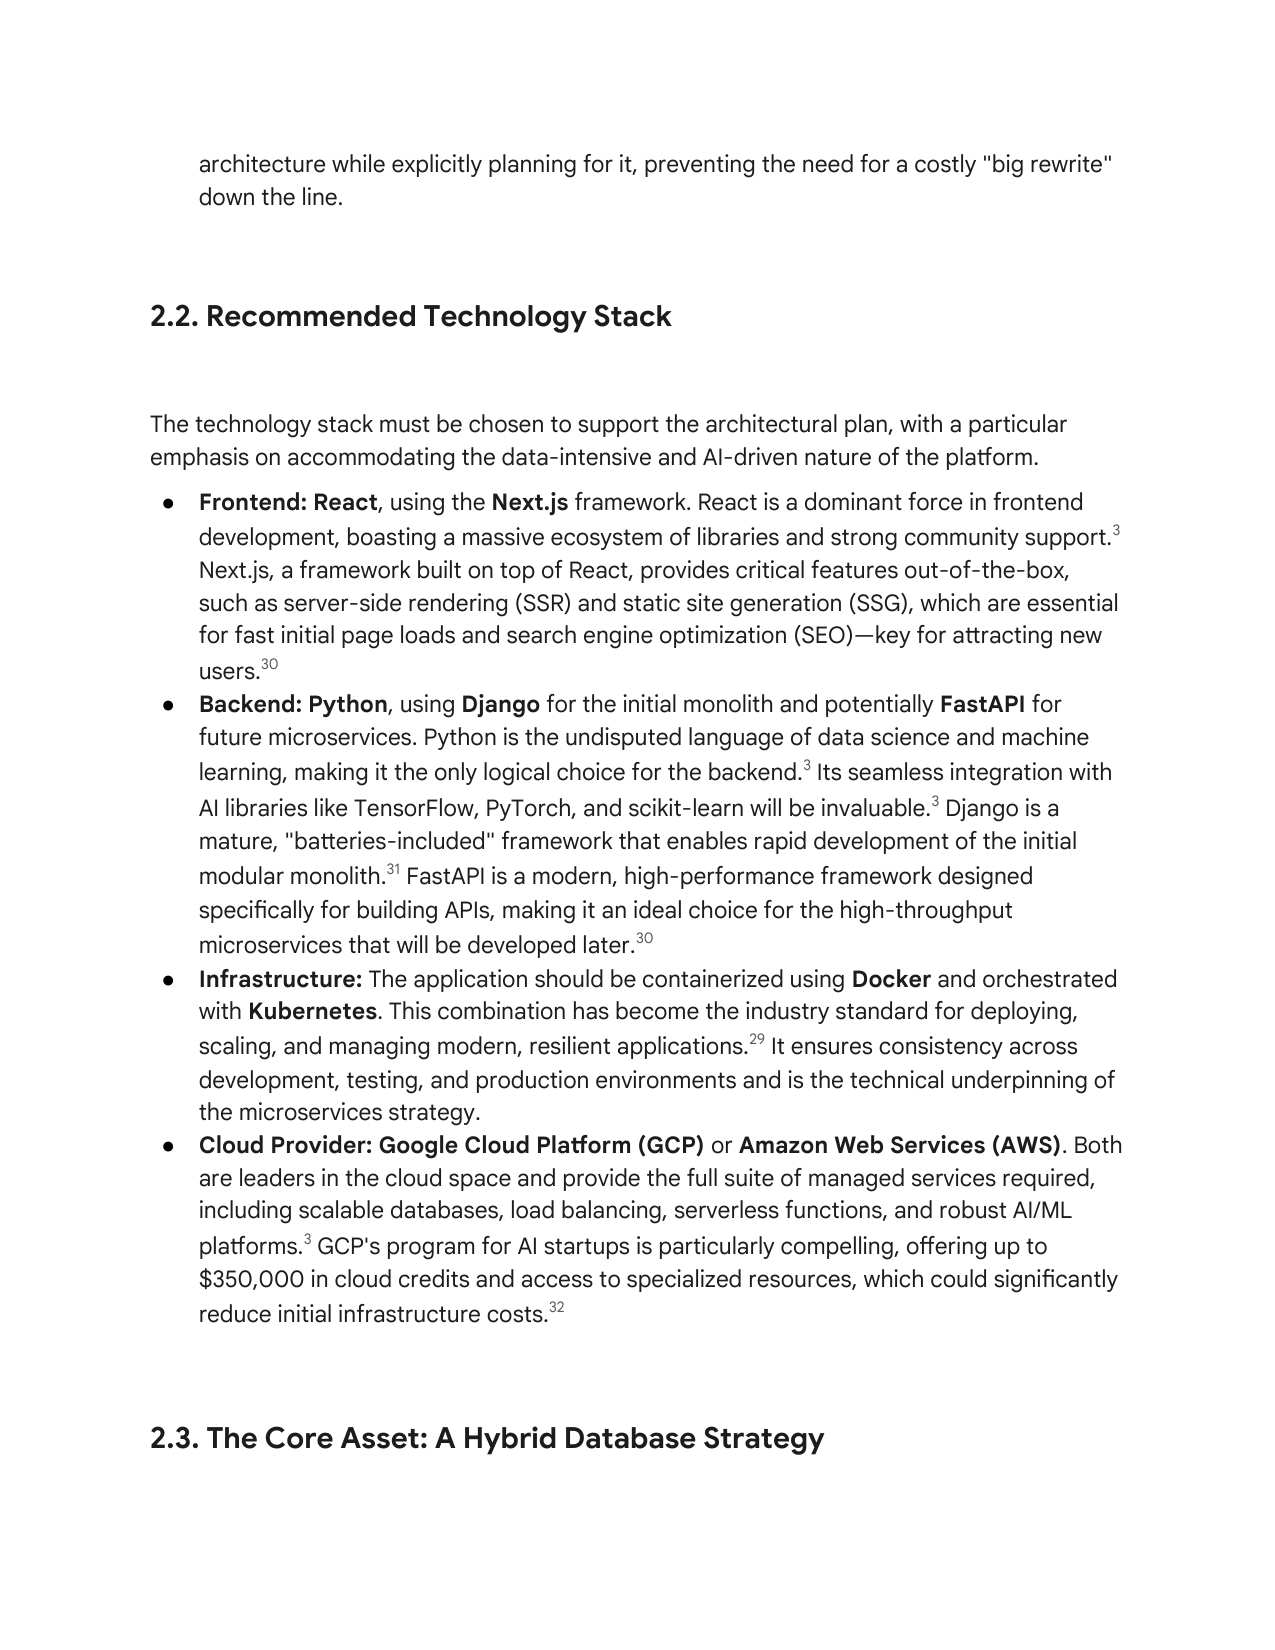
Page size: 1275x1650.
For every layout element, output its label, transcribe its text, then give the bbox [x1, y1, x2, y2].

subtitle 2.3. The Core Asset: A Hybrid Database Strategy [150, 1420, 1125, 1456]
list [161, 150, 1125, 211]
subtitle 2.2. Recommended Technology Stack [150, 298, 1125, 335]
list Cloud Provider: Google Cloud Platform (GCP) or Amazon Web Services (AWS). Both are leaders in the cloud space and provide the full suite of managed services required, including scalable databases, load balancing, serverless functions, and robust AI/ML platforms.3 GCP's program for AI startups is particularly compelling, offering up to $350,000 in cloud credits and access to specialized resources, which could significantly reduce initial infrastructure costs.32 [161, 1131, 1125, 1330]
list Frontend: React, using the Next.js framework. React is a dominant force in frontend development, boasting a massive ecosystem of libraries and strong community support.3 Next.js, a framework built on top of React, provides critical features out-of-the-box, such as server-side rendering (SSR) and static site generation (SSG), which are essential for fast initial page loads and search engine optimization (SEO)—key for attracting new users.30 [161, 488, 1125, 686]
list Backend: Python, using Django for the initial monolith and potentially FastAPI for future microservices. Python is the undisputed language of data science and machine learning, making it the only logical choice for the backend.3 Its seamless integration with AI libraries like TensorFlow, PyTorch, and scikit-learn will be invaluable.3 Django is a mature, "batteries-included" framework that enables rapid development of the initial modular monolith.31 FastAPI is a modern, high-performance framework designed specifically for building APIs, making it an ideal choice for the high-throughput microservices that will be developed later.30 [161, 691, 1125, 960]
text The technology stack must be chosen to support the architectural plan, with a particular emphasis on accommodating the data-intensive and AI-driven nature of the platform. [150, 410, 1125, 471]
list Infrastructure: The application should be containerized using Docker and orchestrated with Kubernetes. This combination has become the industry standard for deploying, scaling, and managing modern, resilient applications.29 It ensures consistency across development, testing, and production environments and is the technical underpinning of the microservices strategy. [161, 965, 1125, 1127]
